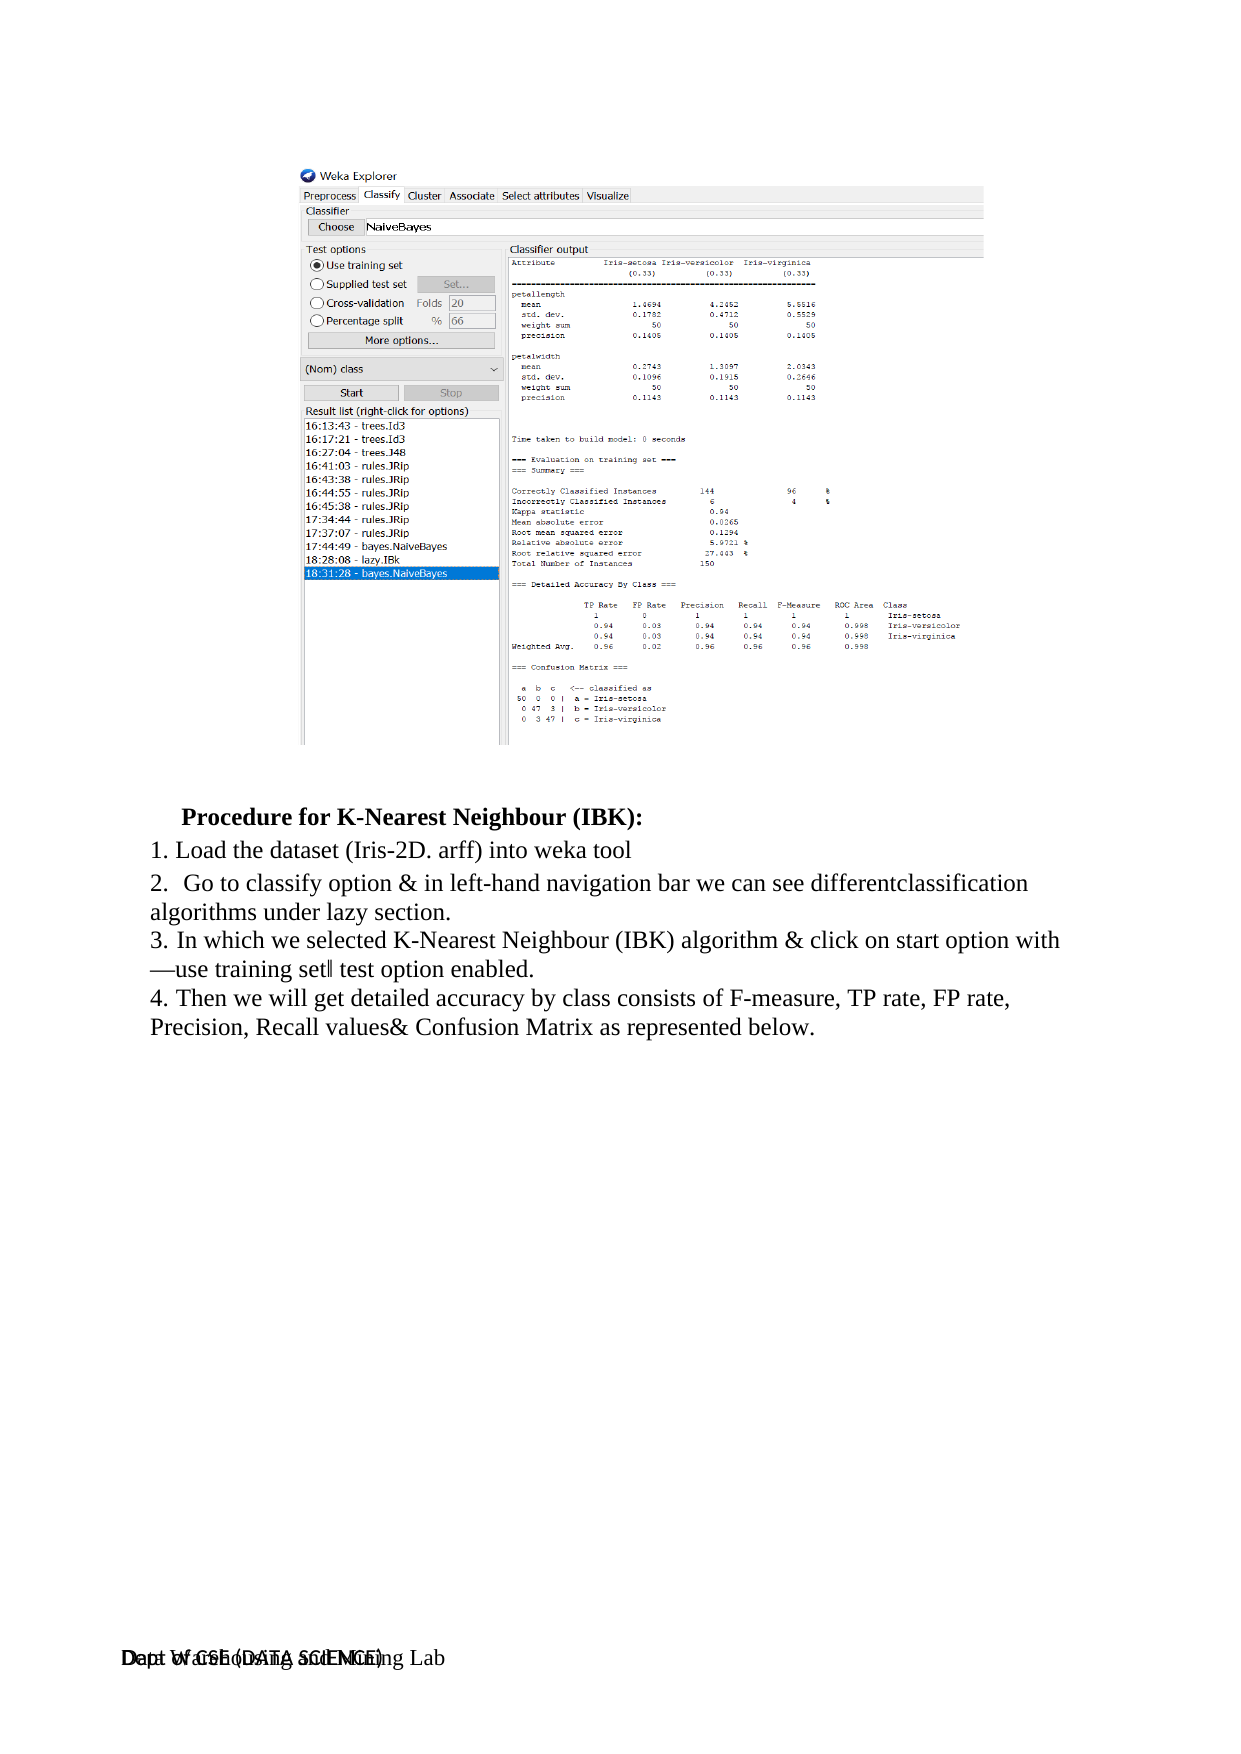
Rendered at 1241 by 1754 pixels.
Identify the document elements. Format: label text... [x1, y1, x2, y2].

list In which we selected K-Nearest Neighbour (IBK) algorithm & click on start option with ―use training set‖ test option enabled. [150, 925, 1090, 983]
picture [298, 168, 984, 745]
list Load the dataset (Iris-2D. arff) into weka tool [150, 835, 1142, 864]
list Then we will get detailed accuracy by class consists of F-measure, TP rate, FP rate, Precision, Recall values& Confusion Matrix as represented below. [150, 983, 1090, 1040]
subtitle Procedure for K-Nearest Neighbour (IBK): [150, 802, 1142, 831]
list Go to classify option & in left-hand navigation bar we can see differentclassification algorithms under lazy section. [150, 868, 1090, 925]
